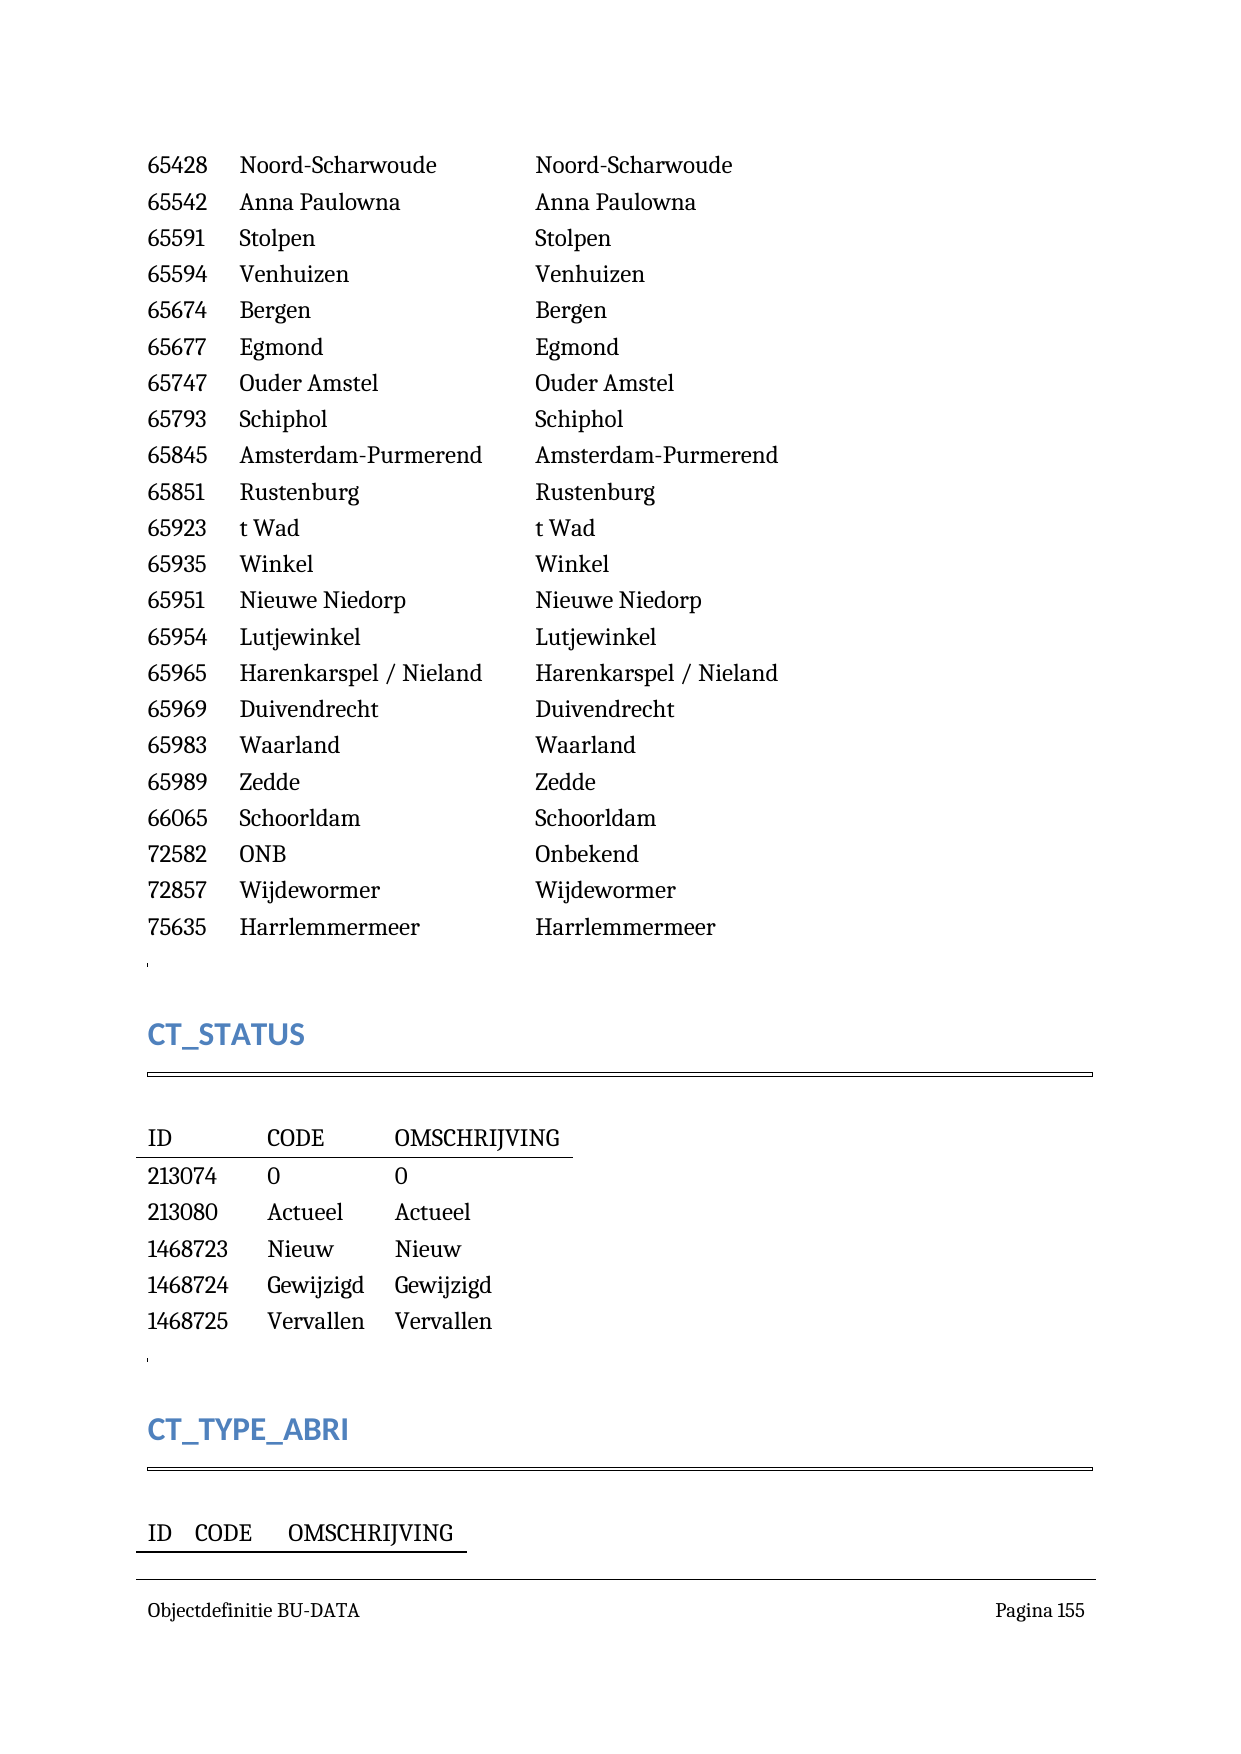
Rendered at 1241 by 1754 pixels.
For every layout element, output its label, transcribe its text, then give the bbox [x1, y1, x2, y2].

subtitle CT_STATUS [148, 1013, 1093, 1054]
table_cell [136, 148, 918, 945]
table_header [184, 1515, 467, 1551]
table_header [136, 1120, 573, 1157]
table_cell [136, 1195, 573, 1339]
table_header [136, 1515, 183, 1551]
subtitle CT_TYPE_ABRI [148, 1408, 1093, 1448]
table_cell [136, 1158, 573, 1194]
